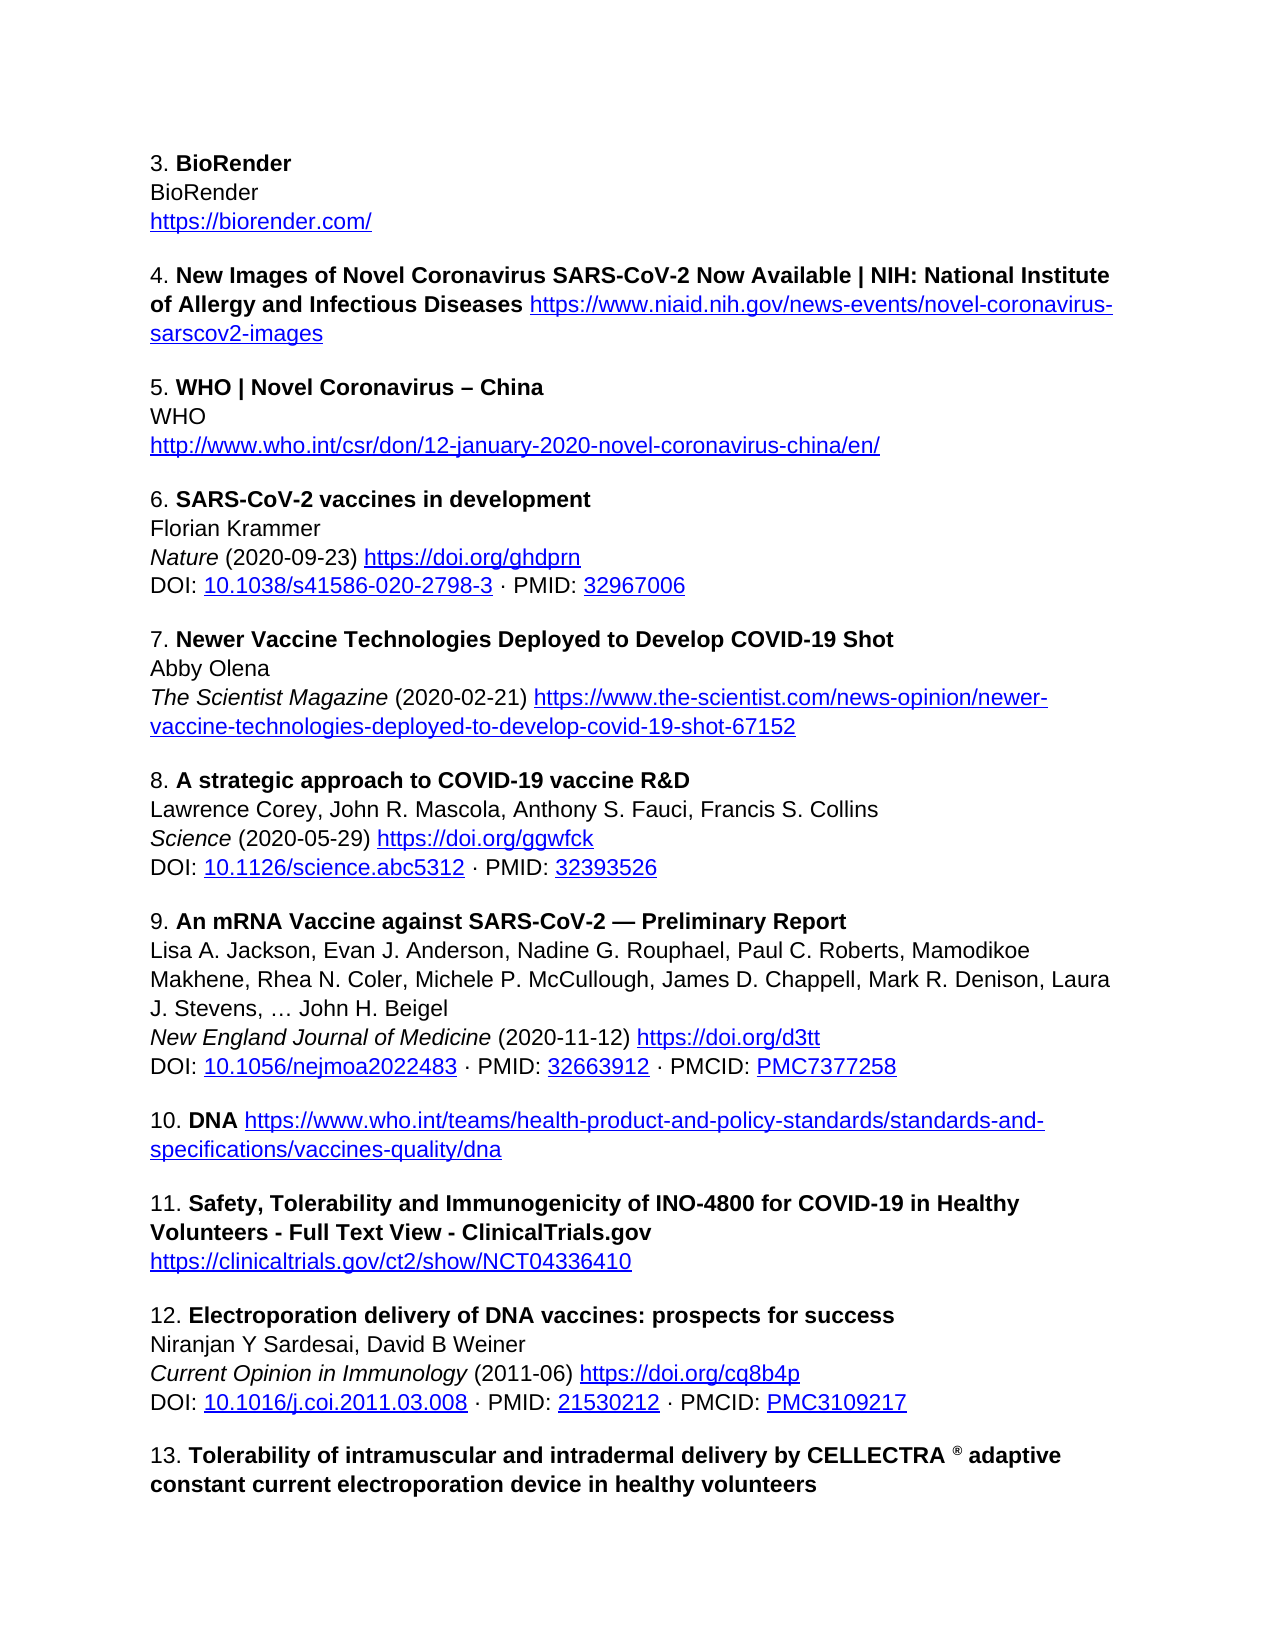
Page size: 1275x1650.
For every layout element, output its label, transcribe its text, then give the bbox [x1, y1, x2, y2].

text 5. WHO | Novel Coronavirus – China WHO http://www.who.int/csr/don/12-january-2020-novel-coronavirus-china/en/ [150, 374, 1125, 458]
text 10. DNA https://www.who.int/teams/health-product-and-policy-standards/standards-and-specifications/vaccines-quality/dna [150, 1107, 1125, 1162]
text 3. BioRender BioRender https://biorender.com/ [150, 150, 1125, 234]
text 7. Newer Vaccine Technologies Deployed to Develop COVID-19 Shot Abby Olena The Scientist Magazine (2020-02-21) https://www.the-scientist.com/news-opinion/newer-vaccine-technologies-deployed-to-develop-covid-19-shot-67152 [150, 626, 1125, 740]
text 4. New Images of Novel Coronavirus SARS-CoV-2 Now Available | NIH: National Institute of Allergy and Infectious Diseases https://www.niaid.nih.gov/news-events/novel-coronavirus-sarscov2-images [150, 262, 1125, 346]
text 6. SARS-CoV-2 vaccines in development Florian Krammer Nature (2020-09-23) https://doi.org/ghdprn DOI: 10.1038/s41586-020-2798-3 · PMID: 32967006 [150, 486, 1125, 599]
text 11. Safety, Tolerability and Immunogenicity of INO-4800 for COVID-19 in Healthy Volunteers - Full Text View - ClinicalTrials.gov https://clinicaltrials.gov/ct2/show/NCT04336410 [150, 1190, 1125, 1274]
text 12. Electroporation delivery of DNA vaccines: prospects for success Niranjan Y Sardesai, David B Weiner Current Opinion in Immunology (2011-06) https://doi.org/cq8b4p DOI: 10.1016/j.coi.2011.03.008 · PMID: 21530212 · PMCID: PMC3109217 [150, 1302, 1125, 1415]
text 9. An mRNA Vaccine against SARS-CoV-2 — Preliminary Report Lisa A. Jackson, Evan J. Anderson, Nadine G. Rouphael, Paul C. Roberts, Mamodikoe Makhene, Rhea N. Coler, Michele P. McCullough, James D. Chappell, Mark R. Denison, Laura J. Stevens, … John H. Beigel New England Journal of Medicine (2020-11-12) https://doi.org/d3tt DOI: 10.1056/nejmoa2022483 · PMID: 32663912 · PMCID: PMC7377258 [150, 908, 1125, 1079]
text 8. A strategic approach to COVID-19 vaccine R&D Lawrence Corey, John R. Mascola, Anthony S. Fauci, Francis S. Collins Science (2020-05-29) https://doi.org/ggwfck DOI: 10.1126/science.abc5312 · PMID: 32393526 [150, 767, 1125, 881]
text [150, 1442, 1125, 1498]
